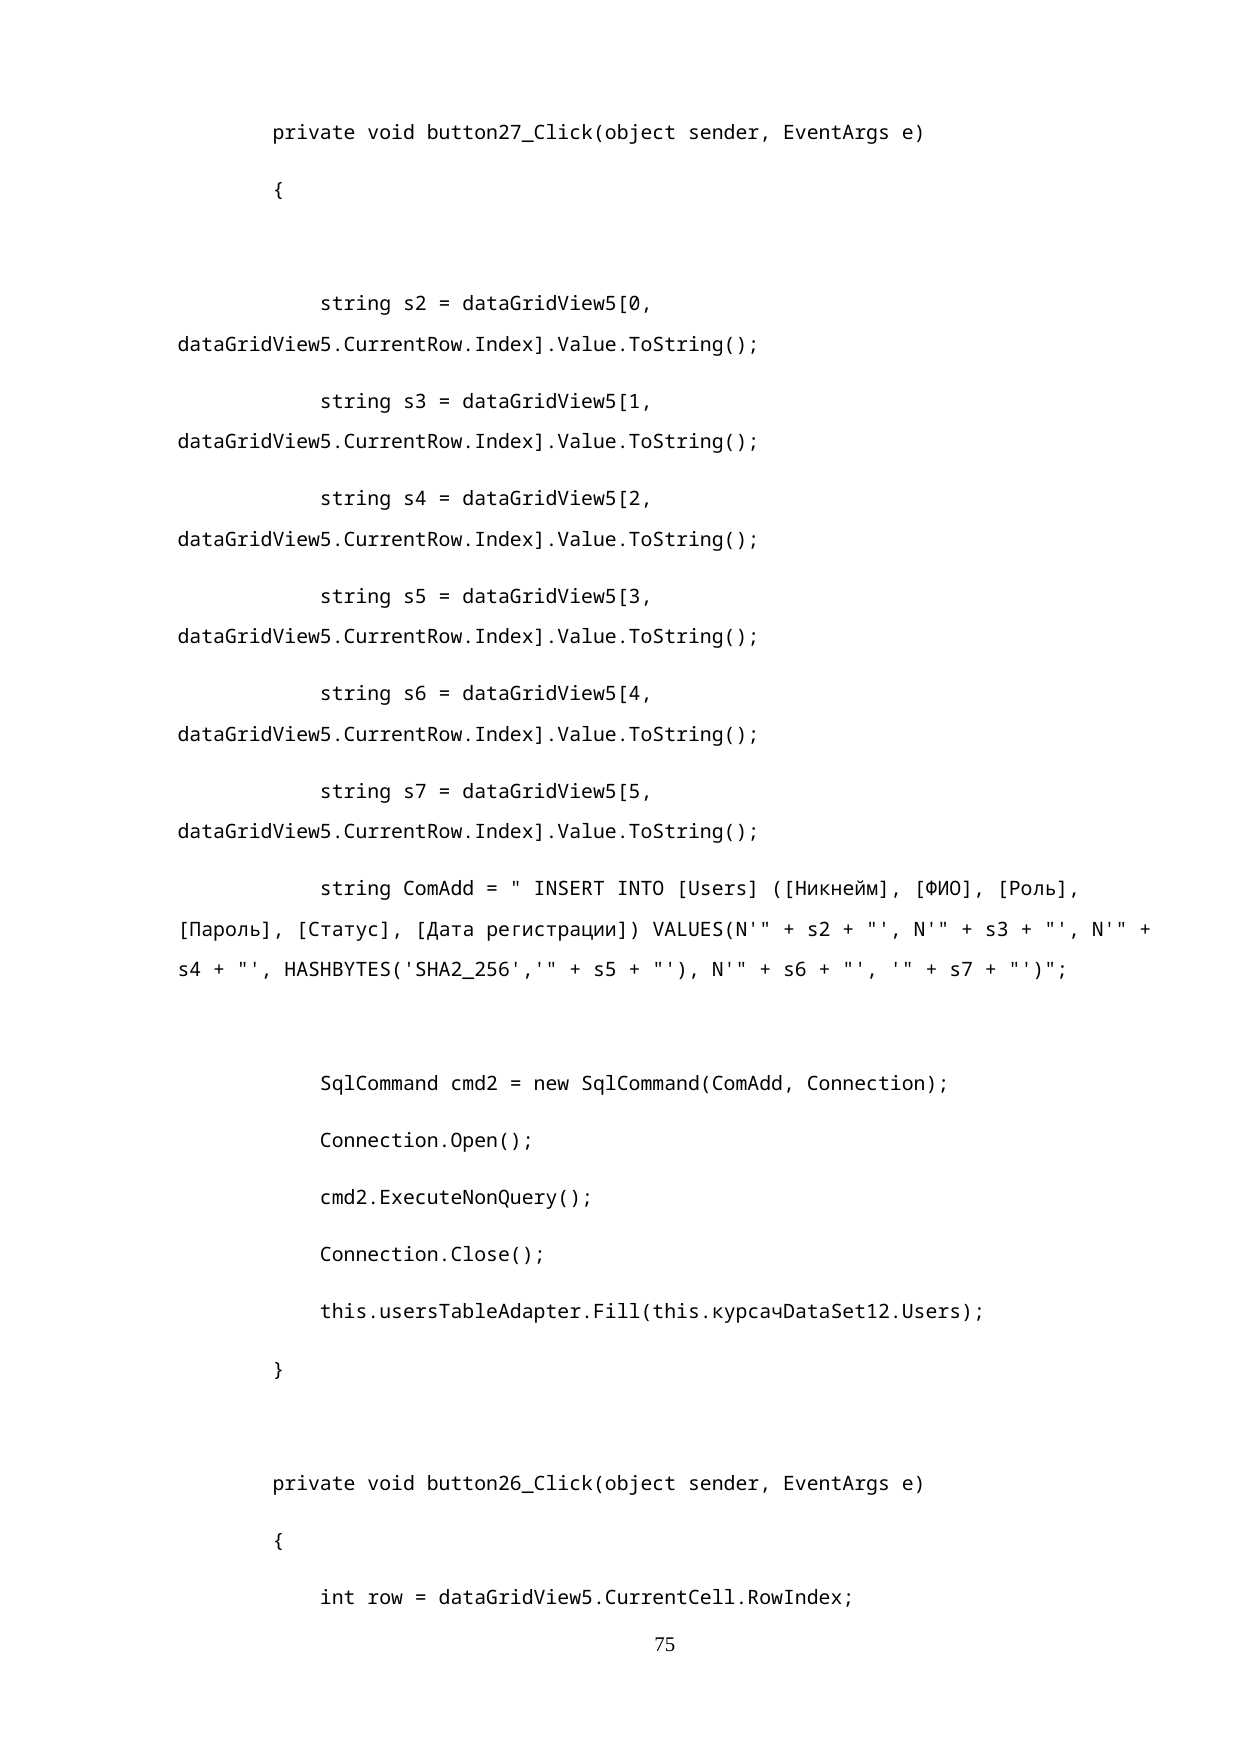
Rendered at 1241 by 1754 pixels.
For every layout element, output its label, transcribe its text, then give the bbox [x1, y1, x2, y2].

text string s7 = dataGridView5[5, dataGridView5.CurrentRow.Index].Value.ToString(); [177, 777, 1152, 844]
text cmd2.ExecuteNonQuery(); [177, 1183, 1152, 1211]
text Connection.Close(); [177, 1241, 1152, 1268]
text string s4 = dataGridView5[2, dataGridView5.CurrentRow.Index].Value.ToString(); [177, 484, 1152, 552]
text string s3 = dataGridView5[1, dataGridView5.CurrentRow.Index].Value.ToString(); [177, 387, 1152, 454]
text string s2 = dataGridView5[0, dataGridView5.CurrentRow.Index].Value.ToString(); [177, 289, 1152, 357]
text int row = dataGridView5.CurrentCell.RowIndex; [177, 1583, 1152, 1610]
text string s6 = dataGridView5[4, dataGridView5.CurrentRow.Index].Value.ToString(); [177, 679, 1152, 747]
text private void button26_Click(object sender, EventArgs e) [177, 1469, 1152, 1496]
text string s5 = dataGridView5[3, dataGridView5.CurrentRow.Index].Value.ToString(); [177, 582, 1152, 649]
text this.usersTableAdapter.Fill(this.курсачDataSet12.Users); [177, 1298, 1152, 1325]
text string ComAdd = " INSERT INTO [Users] ([Никнейм], [ФИО], [Роль], [Пароль], [Статус], [Дата регистрации]) VALUES(N'" + s2 + "', N'" + s3 + "', N'" + s4 + "', HASHBYTES('SHA2_256','" + s5 + "'), N'" + s6 + "', '" + s7 + "')"; [177, 874, 1152, 982]
text SqlCommand cmd2 = new SqlCommand(ComAdd, Connection); [177, 1069, 1152, 1096]
text } [177, 1355, 1152, 1382]
text { [177, 1526, 1152, 1553]
text Connection.Open(); [177, 1126, 1152, 1153]
text { [177, 175, 1152, 202]
text private void button27_Click(object sender, EventArgs e) [177, 118, 1152, 145]
